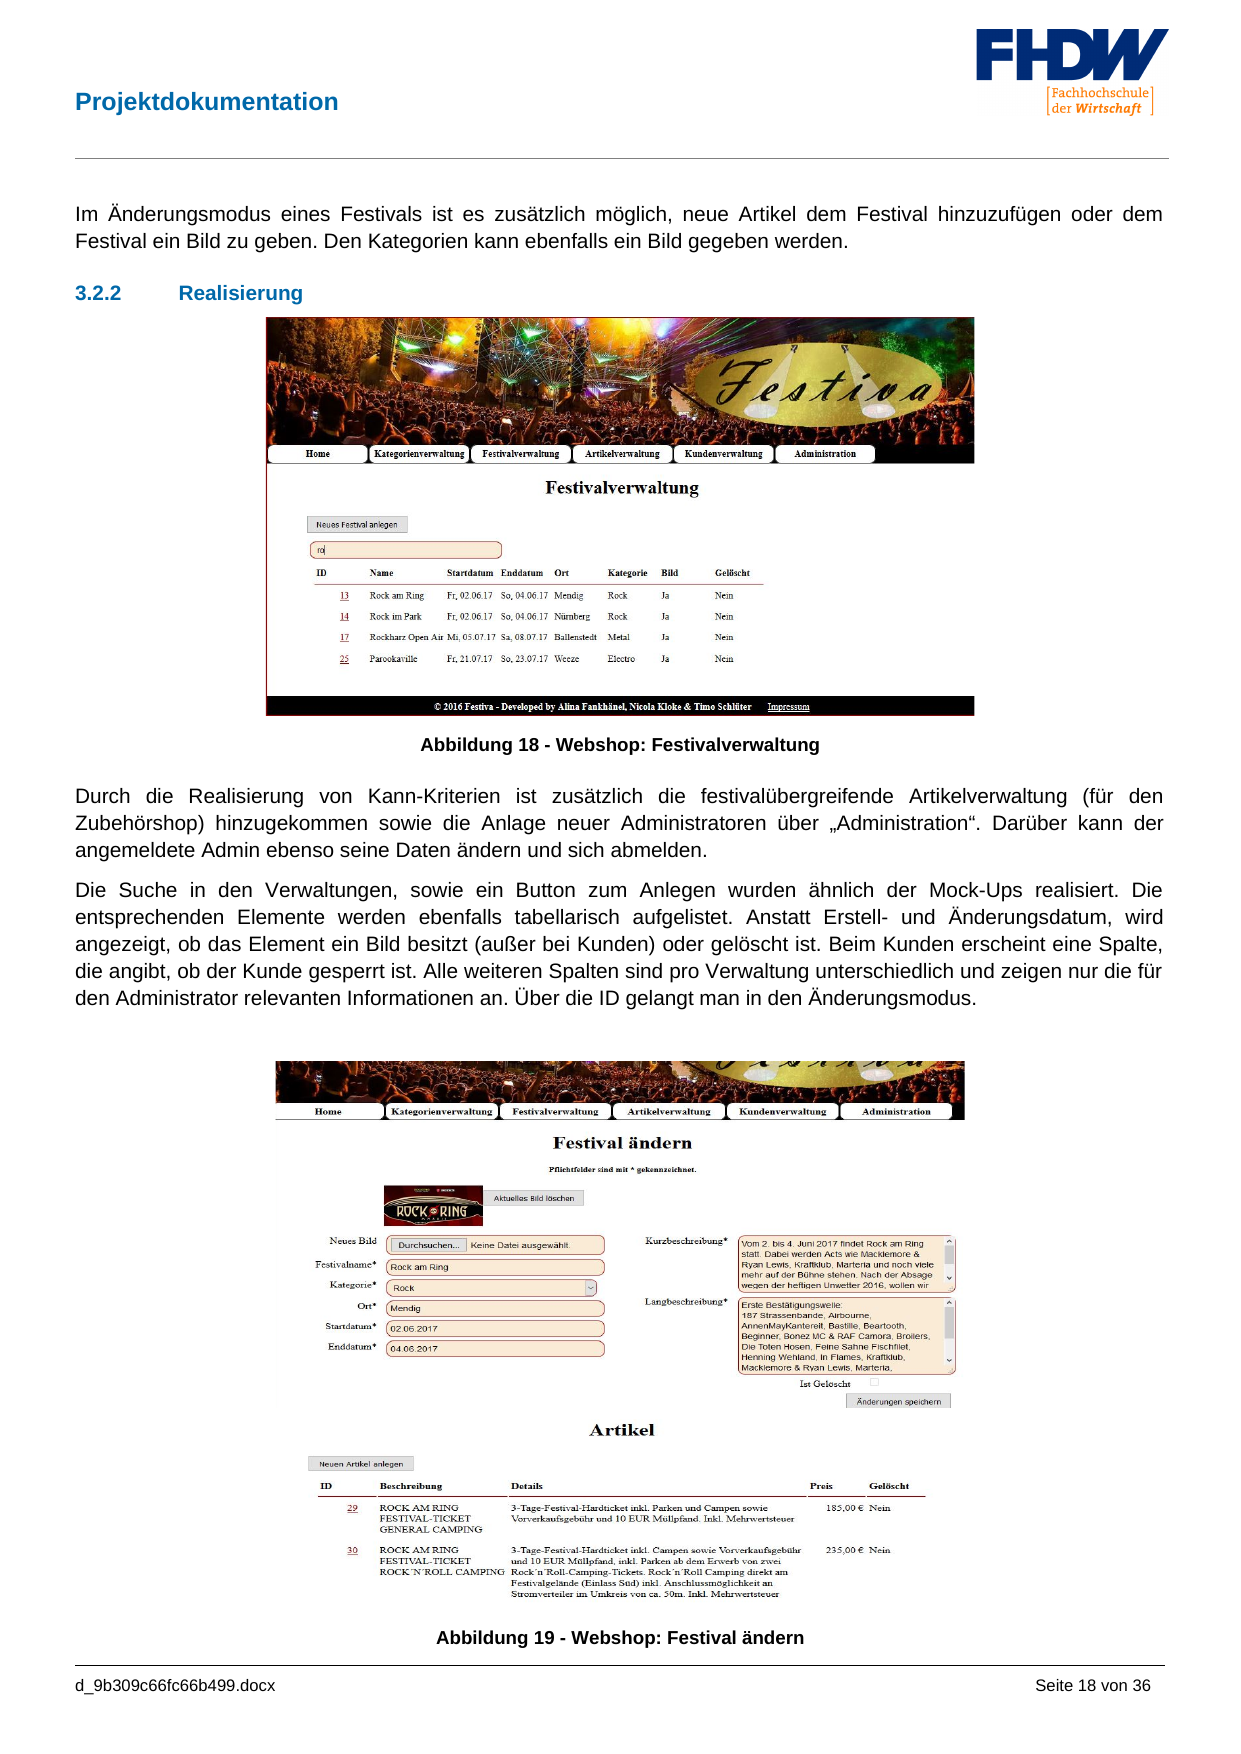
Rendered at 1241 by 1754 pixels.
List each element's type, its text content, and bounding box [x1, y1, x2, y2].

picture [265, 317, 975, 716]
subtitle Realisierung [75, 278, 1165, 305]
text Die Suche in den Verwaltungen, sowie ein Button zum Anlegen wurden ähnlich der Mock-Ups realisiert. Die entsprechenden Elemente werden ebenfalls tabellarisch aufgelistet. Anstatt Erstell- und Änderungsdatum, wird angezeigt, ob das Element ein Bild besitzt (außer bei Kunden) oder gelöscht ist. Beim Kunden erscheint eine Spalte, die angibt, ob der Kunde gesperrt ist. Alle weiteren Spalten sind pro Verwaltung unterschiedlich und zeigen nur die für den Administrator relevanten Informationen an. Über die ID gelangt man in den Änderungsmodus. [75, 874, 1165, 1010]
picture [976, 29, 1169, 116]
text Im Änderungsmodus eines Festivals ist es zusätzlich möglich, neue Artikel dem Festival hinzuzufügen oder dem Festival ein Bild zu geben. Den Kategorien kann ebenfalls ein Bild gegeben werden. [75, 199, 1165, 253]
picture [275, 1061, 965, 1408]
picture [265, 1419, 975, 1609]
text Durch die Realisierung von Kann-Kriterien ist zusätzlich die festivalübergreifende Artikelverwaltung (für den Zubehörshop) hinzugekommen sowie die Anlage neuer Administratoren über „Administration“. Darüber kann der angemeldete Admin ebenso seine Daten ändern und sich abmelden. [75, 781, 1165, 862]
